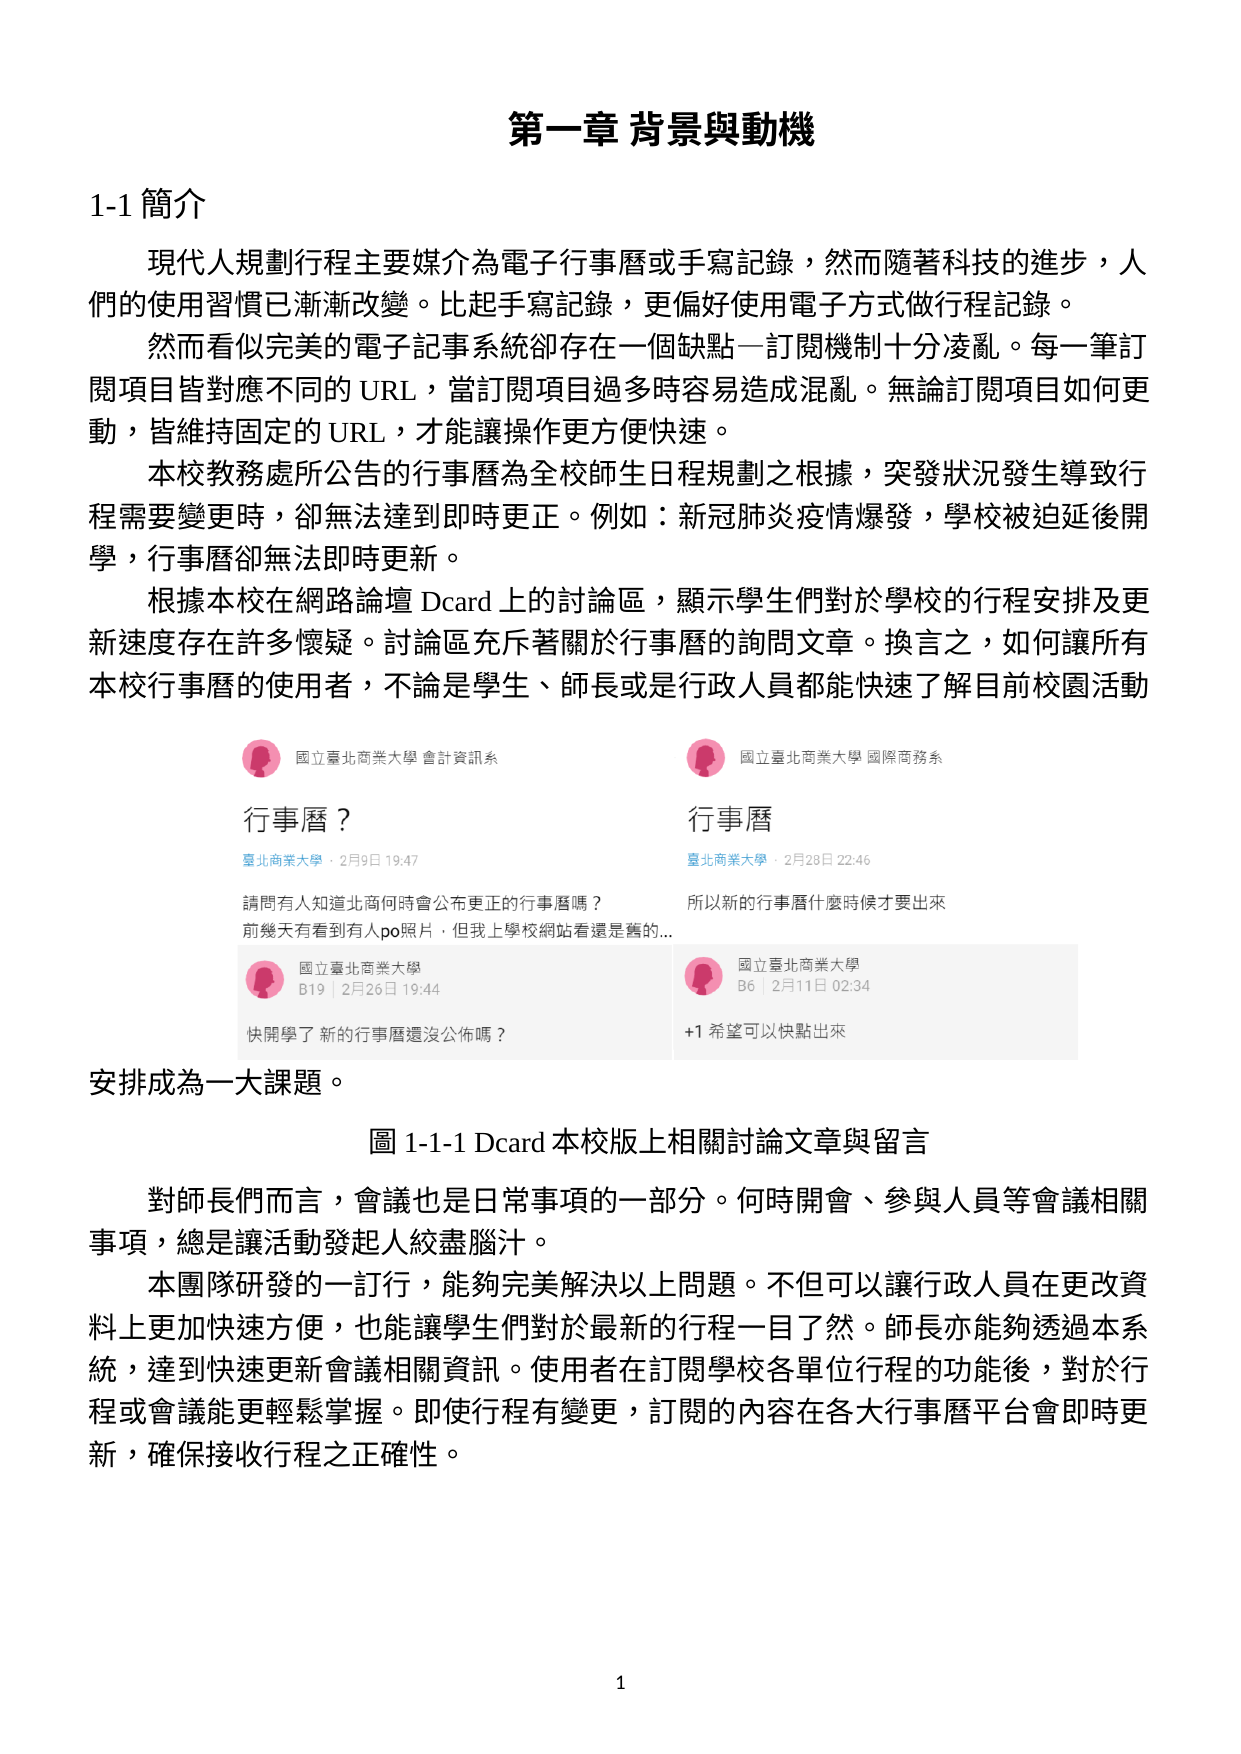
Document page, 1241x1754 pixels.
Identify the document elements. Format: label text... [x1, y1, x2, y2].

list 然而看似完美的電子記事系統卻存在一個缺點—訂閱機制十分凌亂。每一筆訂閱項目皆對應不同的URL，當訂閱項目過多時容易造成混亂。無論訂閱項目如何更動，皆維持固定的URL，才能讓操作更方便快速。 [89, 324, 1152, 451]
list 本校教務處所公告的行事曆為全校師生日程規劃之根據，突發狀況發生導致行程需要變更時，卻無法達到即時更正。例如：新冠肺炎疫情爆發，學校被迫延後開學，行事曆卻無法即時更新。 [89, 451, 1152, 578]
list 本團隊研發的一訂行，能夠完美解決以上問題。不但可以讓行政人員在更改資料上更加快速方便，也能讓學生們對於最新的行程一目了然。師長亦能夠透過本系統，達到快速更新會議相關資訊。使用者在訂閱學校各單位行程的功能後，對於行程或會議能更輕鬆掌握。即使行程有變更，訂閱的內容在各大行事曆平台會即時更新，確保接收行程之正確性。 [89, 1262, 1152, 1473]
text 圖1-1-1 Dcard本校版上相關討論文章與留言 [89, 1102, 1152, 1177]
text 對師長們而言，會議也是日常事項的一部分。何時開會、參與人員等會議相關事項，總是讓活動發起人絞盡腦汁。 [89, 1177, 1152, 1262]
list 根據本校在網路論壇Dcard上的討論區，顯示學生們對於學校的行程安排及更新速度存在許多懷疑。討論區充斥著關於行事曆的詢問文章。換言之，如何讓所有本校行事曆的使用者，不論是學生、師長或是行政人員都能快速了解目前校園活動安排成為一大課題。 [89, 578, 1152, 1102]
text 第一章 背景與動機 [89, 89, 1152, 164]
text 1-1簡介 [89, 164, 1152, 239]
list 現代人規劃行程主要媒介為電子行事曆或手寫記錄，然而隨著科技的進步，人們的使用習慣已漸漸改變。比起手寫記錄，更偏好使用電子方式做行程記錄。 [89, 239, 1152, 324]
